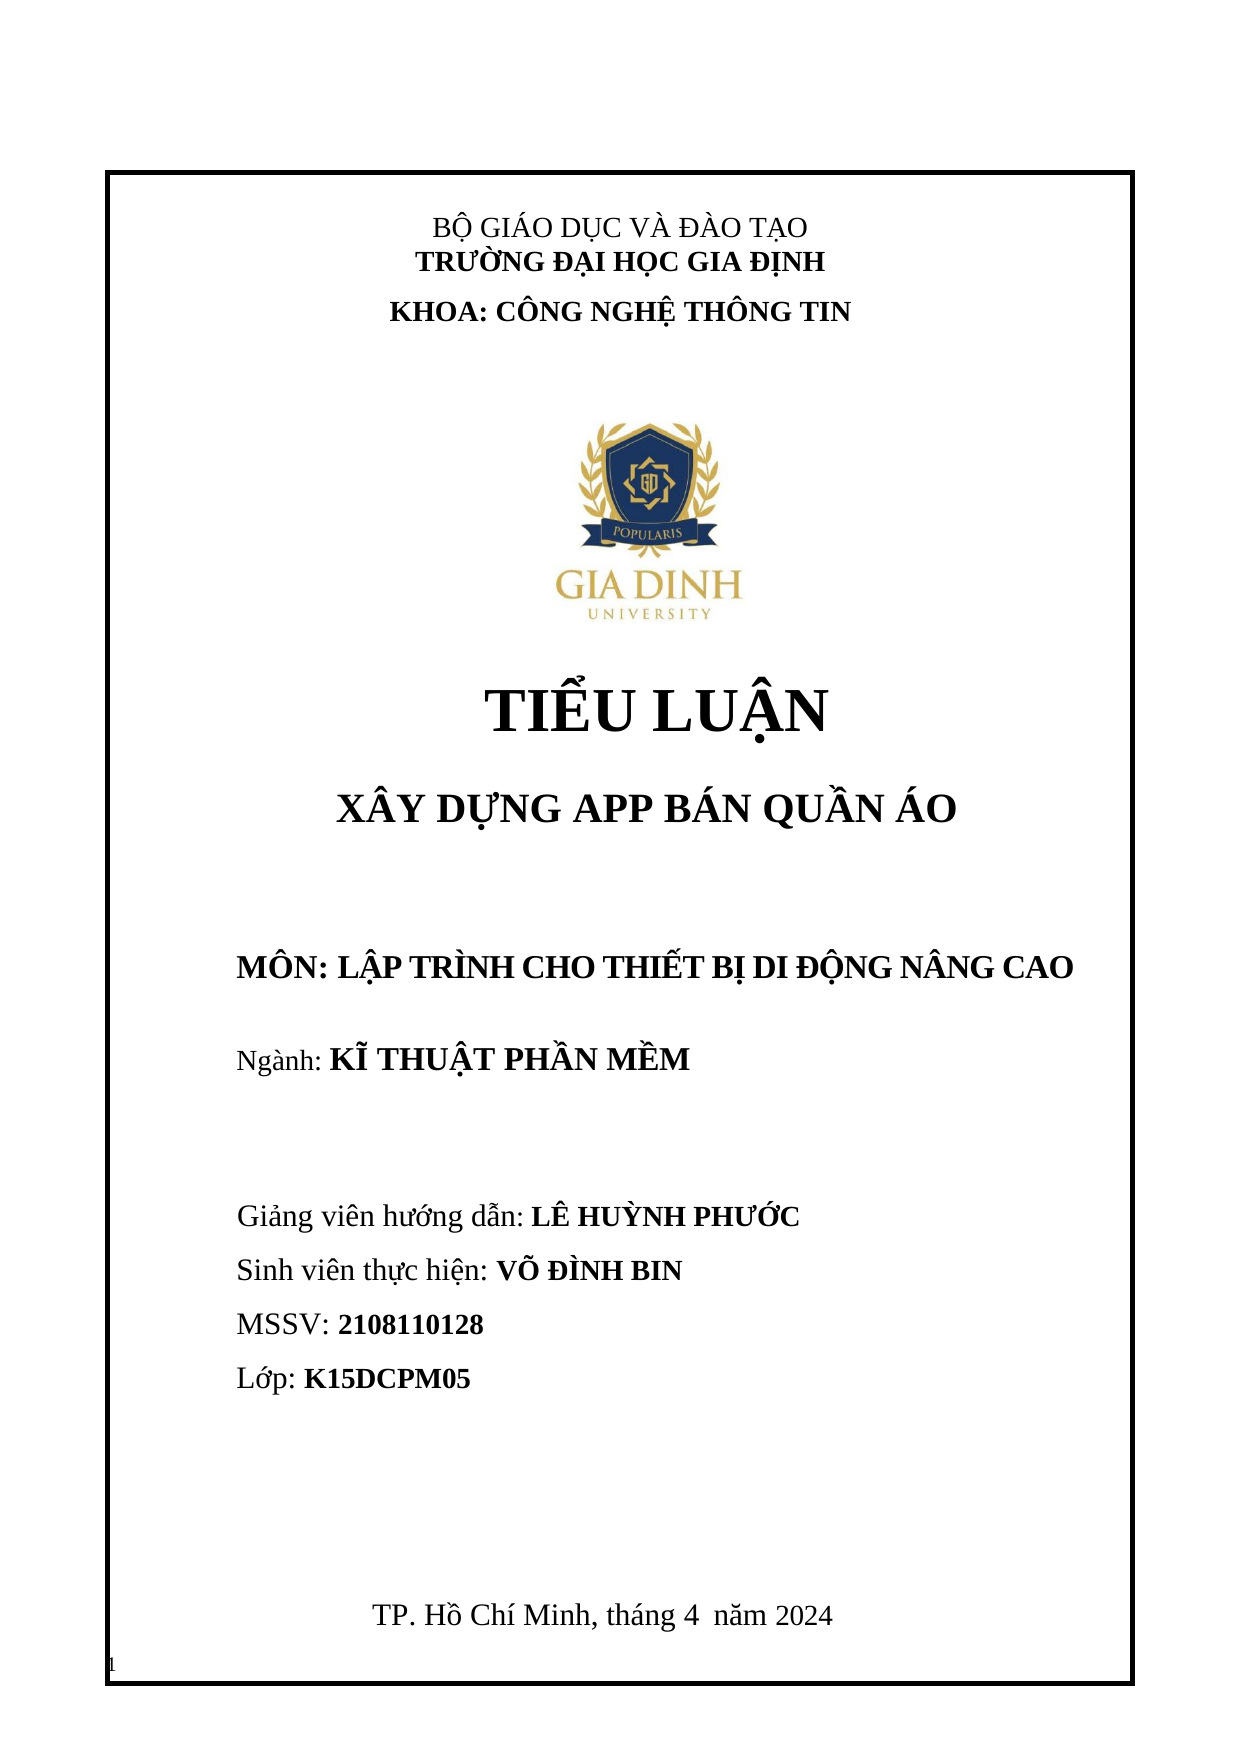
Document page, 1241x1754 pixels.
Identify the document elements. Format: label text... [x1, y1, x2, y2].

text Sinh viên thực hiện: VÕ ĐÌNH BIN [236, 1251, 868, 1287]
subtitle TRƯỜNG ĐẠI HỌC GIA ĐỊNH KHOA: CÔNG NGHỆ THÔNG TIN [389, 244, 851, 328]
picture [553, 421, 747, 622]
text MÔN: LẬP TRÌNH CHO THIẾT BỊ DI ĐỘNG NÂNG CAO [236, 947, 1134, 985]
title TIỂU LUẬN [180, 673, 1134, 745]
text BỘ GIÁO DỤC VÀ ĐÀO TẠO [106, 211, 1134, 244]
text Giảng viên hướng dẫn: LÊ HUỲNH PHƯỚC [237, 1197, 868, 1233]
text Lớp: K15DCPM05 [236, 1359, 1134, 1395]
text MSSV: 2108110128 [236, 1305, 868, 1341]
text TP. Hồ Chí Minh, tháng 4 năm 2024 [106, 1597, 1134, 1632]
text Ngành: KĨ THUẬT PHẦN MỀM [236, 1039, 1134, 1078]
text XÂY DỰNG APP BÁN QUẦN ÁO [106, 784, 1134, 832]
